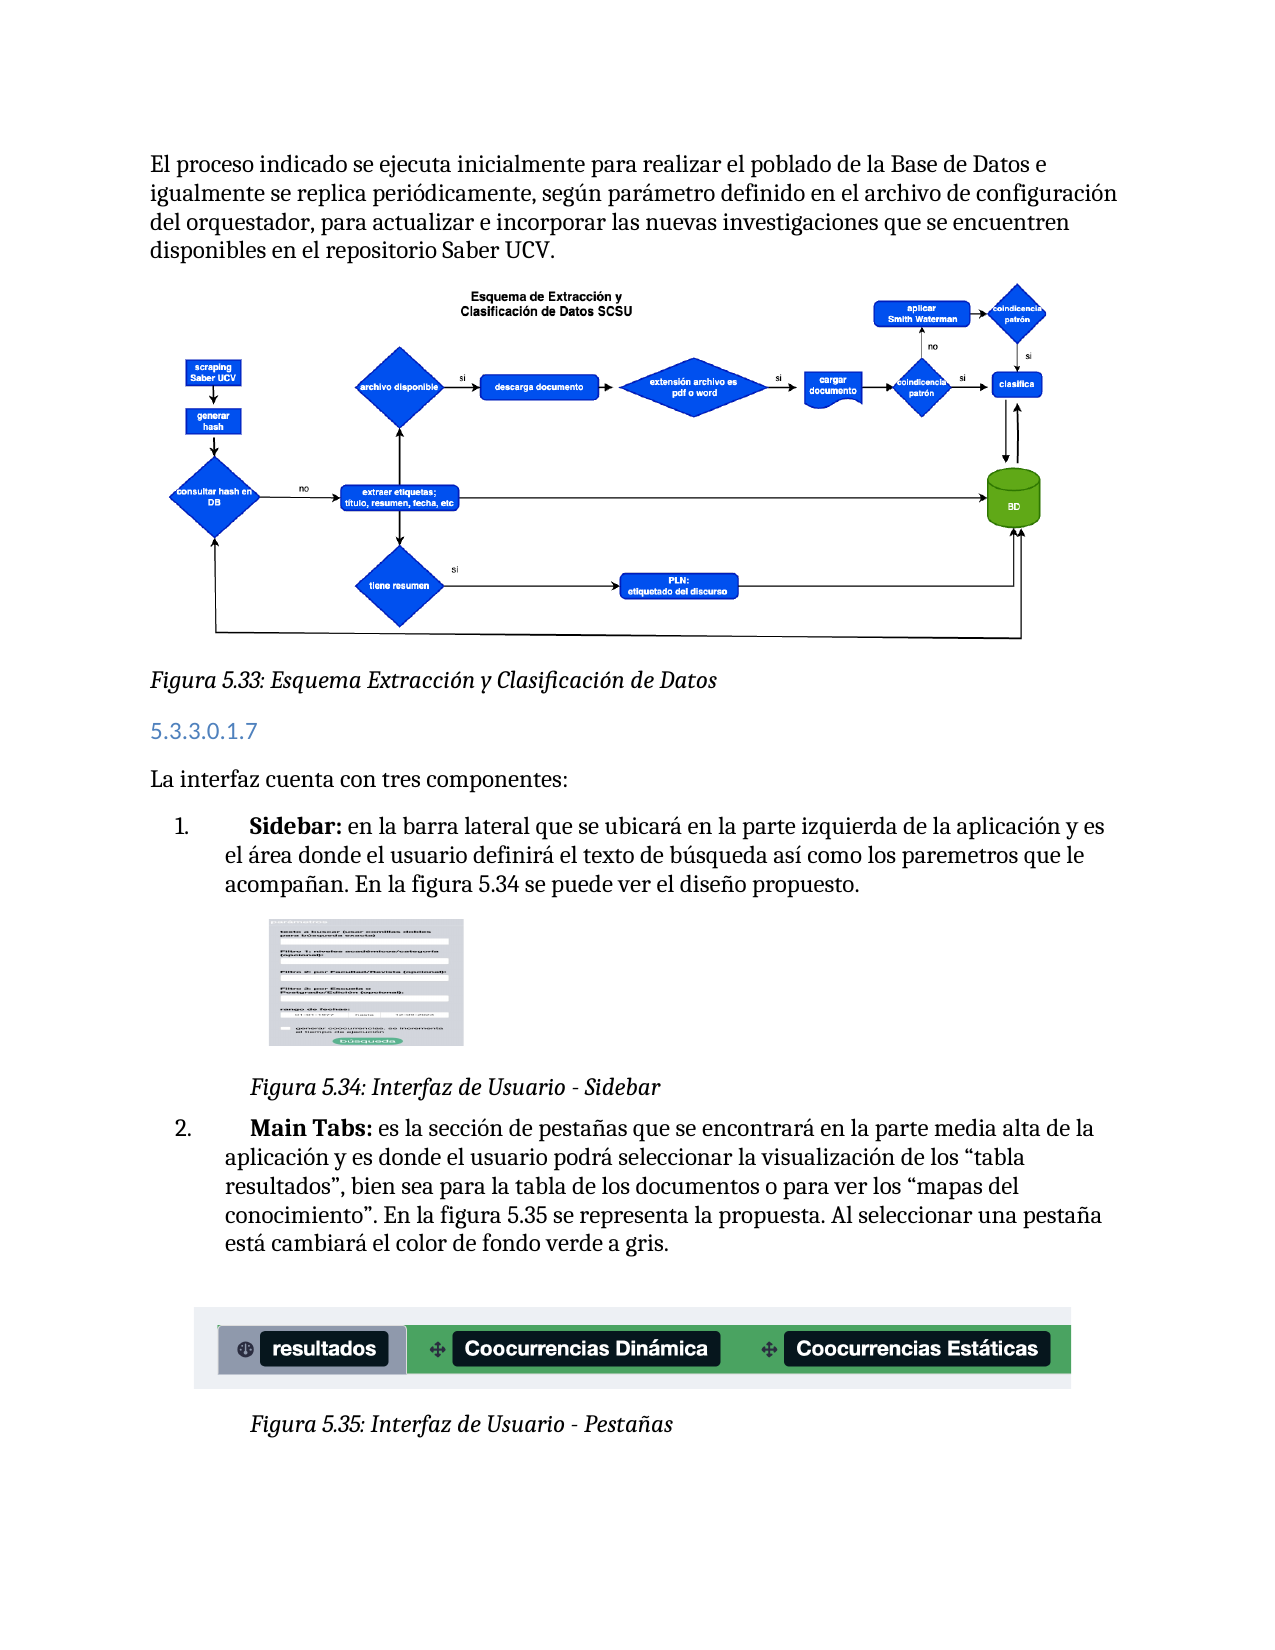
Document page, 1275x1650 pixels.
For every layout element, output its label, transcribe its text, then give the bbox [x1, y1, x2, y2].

list Sidebar: en la barra lateral que se ubicará en la parte izquierda de la aplicación y es el área donde el usuario definirá el texto de búsqueda así como los paremetros que le acompañan. En la figura 5.34 se puede ver el diseño propuesto. [175, 812, 1125, 898]
text Figura 5.33: Esquema Extracción y Clasificación de Datos [150, 666, 1125, 694]
text La interfaz cuenta con tres componentes: [150, 765, 1125, 793]
picture [168, 283, 1047, 645]
picture [193, 1307, 1072, 1389]
list Figura 5.34: Interfaz de Usuario - Sidebar [175, 1073, 1125, 1102]
picture [268, 919, 464, 1046]
list Main Tabs: es la sección de pestañas que se encontrará en la parte media alta de la aplicación y es donde el usuario podrá seleccionar la visualización de los “tabla resultados”, bien sea para la tabla de los documentos o para ver los “mapas del conocimiento”. En la figura 5.35 se representa la propuesta. Al seleccionar una pestaña está cambiará el color de fondo verde a gris. [175, 1114, 1125, 1258]
subtitle 5.3.3.0.1.7 Interfaz Visual (Mock Up): [150, 715, 1125, 746]
list Figura 5.35: Interfaz de Usuario - Pestañas [175, 1410, 1125, 1438]
text El proceso indicado se ejecuta inicialmente para realizar el poblado de la Base de Datos e igualmente se replica periódicamente, según parámetro definido en el archivo de configuración del orquestador, para actualizar e incorporar las nuevas investigaciones que se encuentren disponibles en el repositorio Saber UCV. [150, 150, 1125, 265]
